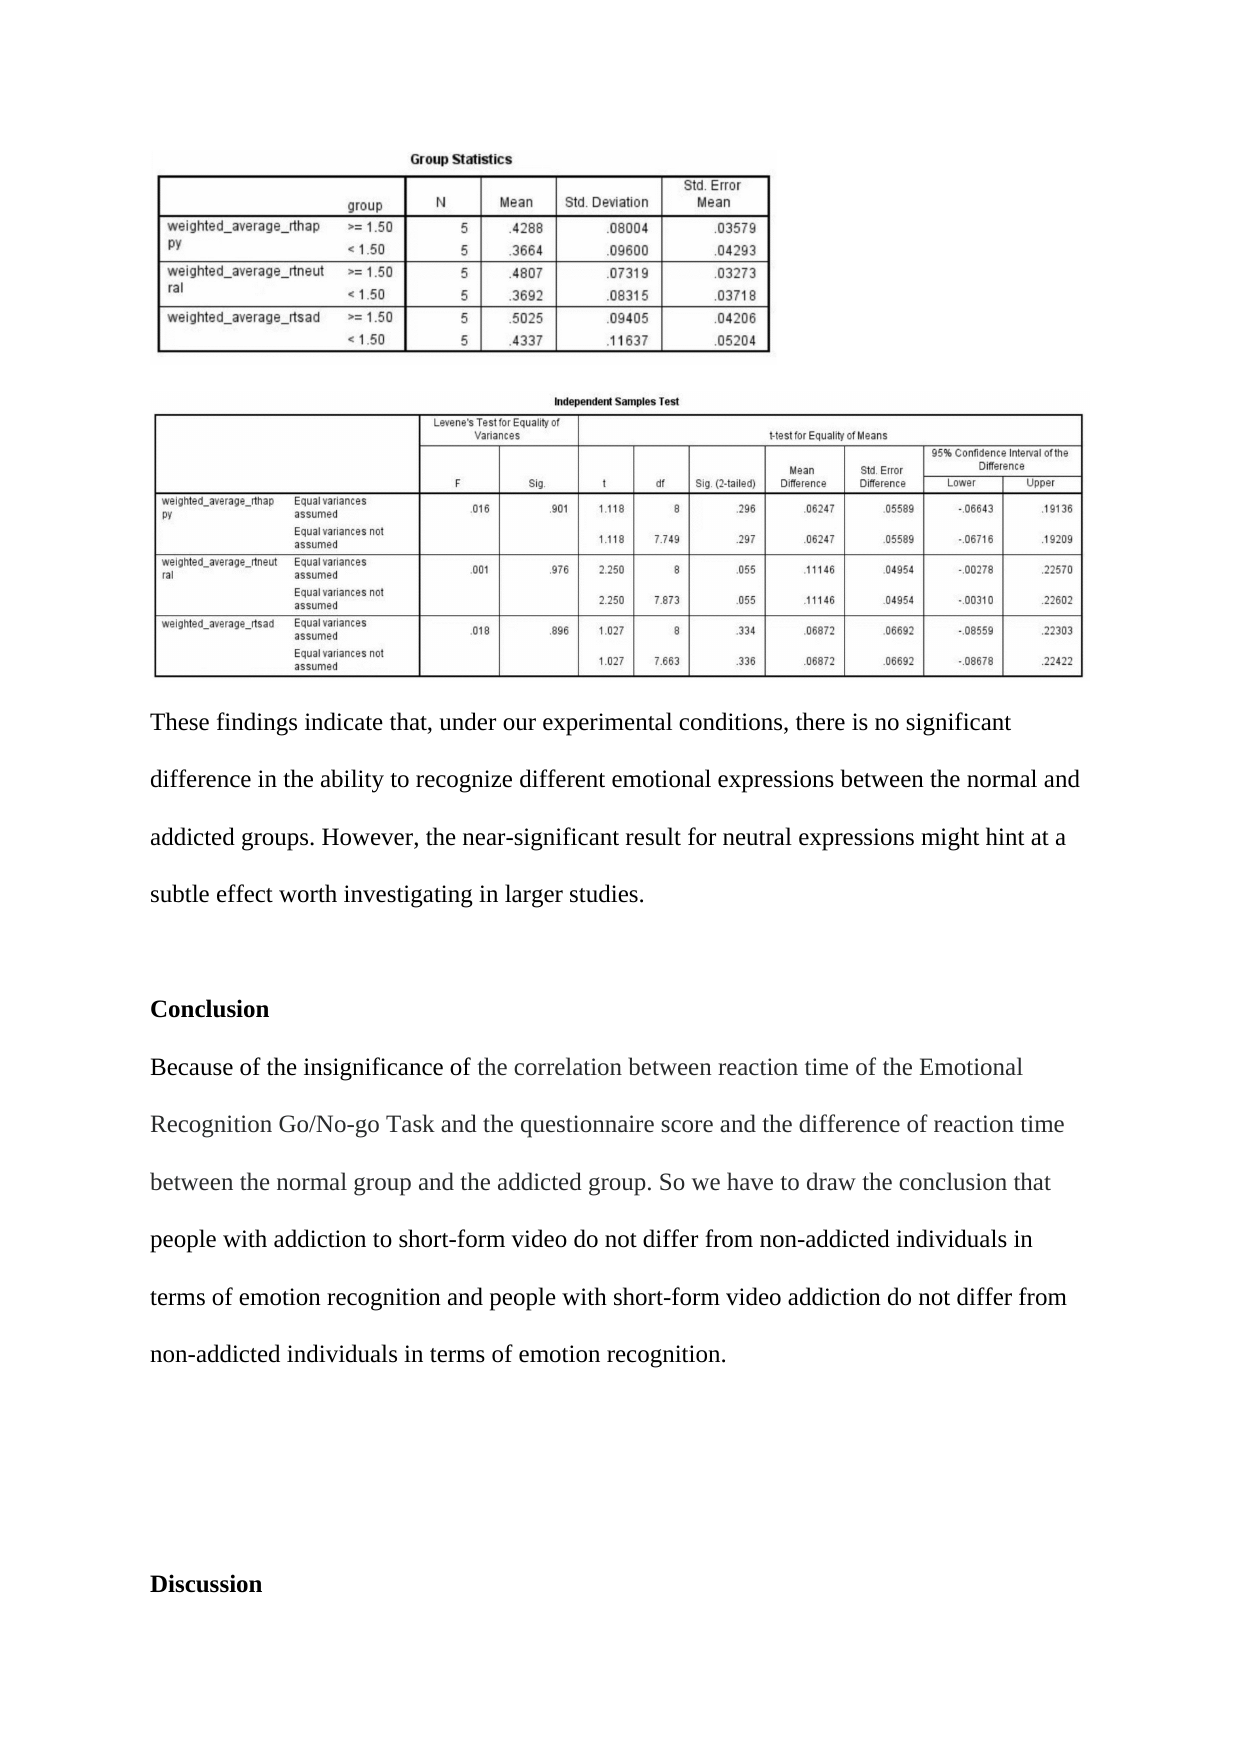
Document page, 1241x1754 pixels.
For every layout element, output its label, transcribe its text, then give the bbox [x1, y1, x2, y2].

picture [150, 391, 1091, 681]
text Discussion [150, 1569, 1090, 1598]
text Conclusion [150, 994, 1090, 1023]
text Because of the insignificance of the correlation between reaction time of the Emotional Recognition Go/No-go Task and the questionnaire score and the difference of reaction time between the normal group and the addicted group. So we have to draw the conclusion that people with addiction to short-form video do not differ from non-addicted individuals in terms of emotion recognition and people with short-form video addiction do not differ from non-addicted individuals in terms of emotion recognition. [150, 1052, 1090, 1368]
picture [150, 150, 778, 365]
text These findings indicate that, under our experimental conditions, there is no significant difference in the ability to recognize different emotional expressions between the normal and addicted groups. However, the near-significant result for neutral expressions might hint at a subtle effect worth investigating in larger studies. [150, 707, 1090, 908]
